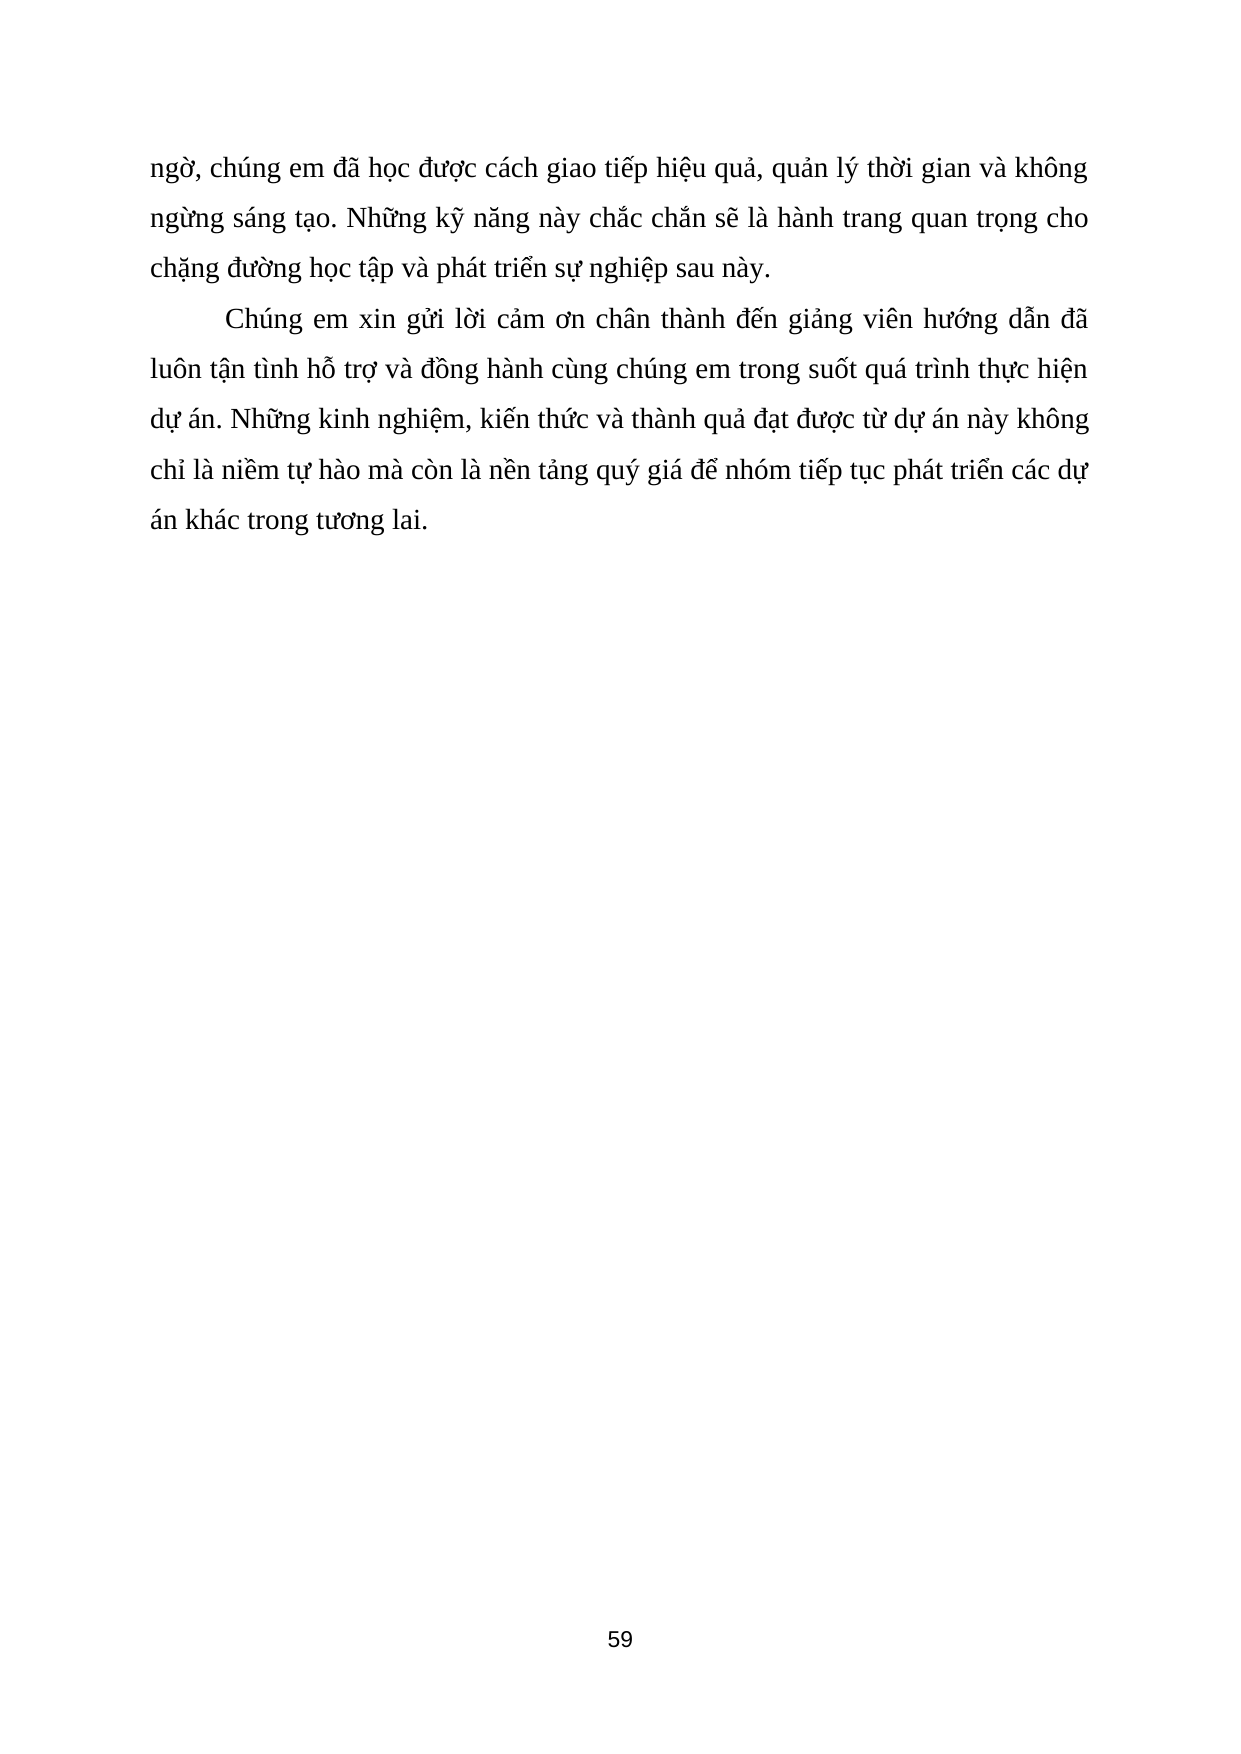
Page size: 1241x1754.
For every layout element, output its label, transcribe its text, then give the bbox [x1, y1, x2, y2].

text Chúng em xin gửi lời cảm ơn chân thành đến giảng viên hướng dẫn đã luôn tận tình hỗ trợ và đồng hành cùng chúng em trong suốt quá trình thực hiện dự án. Những kinh nghiệm, kiến thức và thành quả đạt được từ dự án này không chỉ là niềm tự hào mà còn là nền tảng quý giá để nhóm tiếp tục phát triển các dự án khác trong tương lai. [150, 301, 1090, 536]
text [150, 150, 1090, 284]
